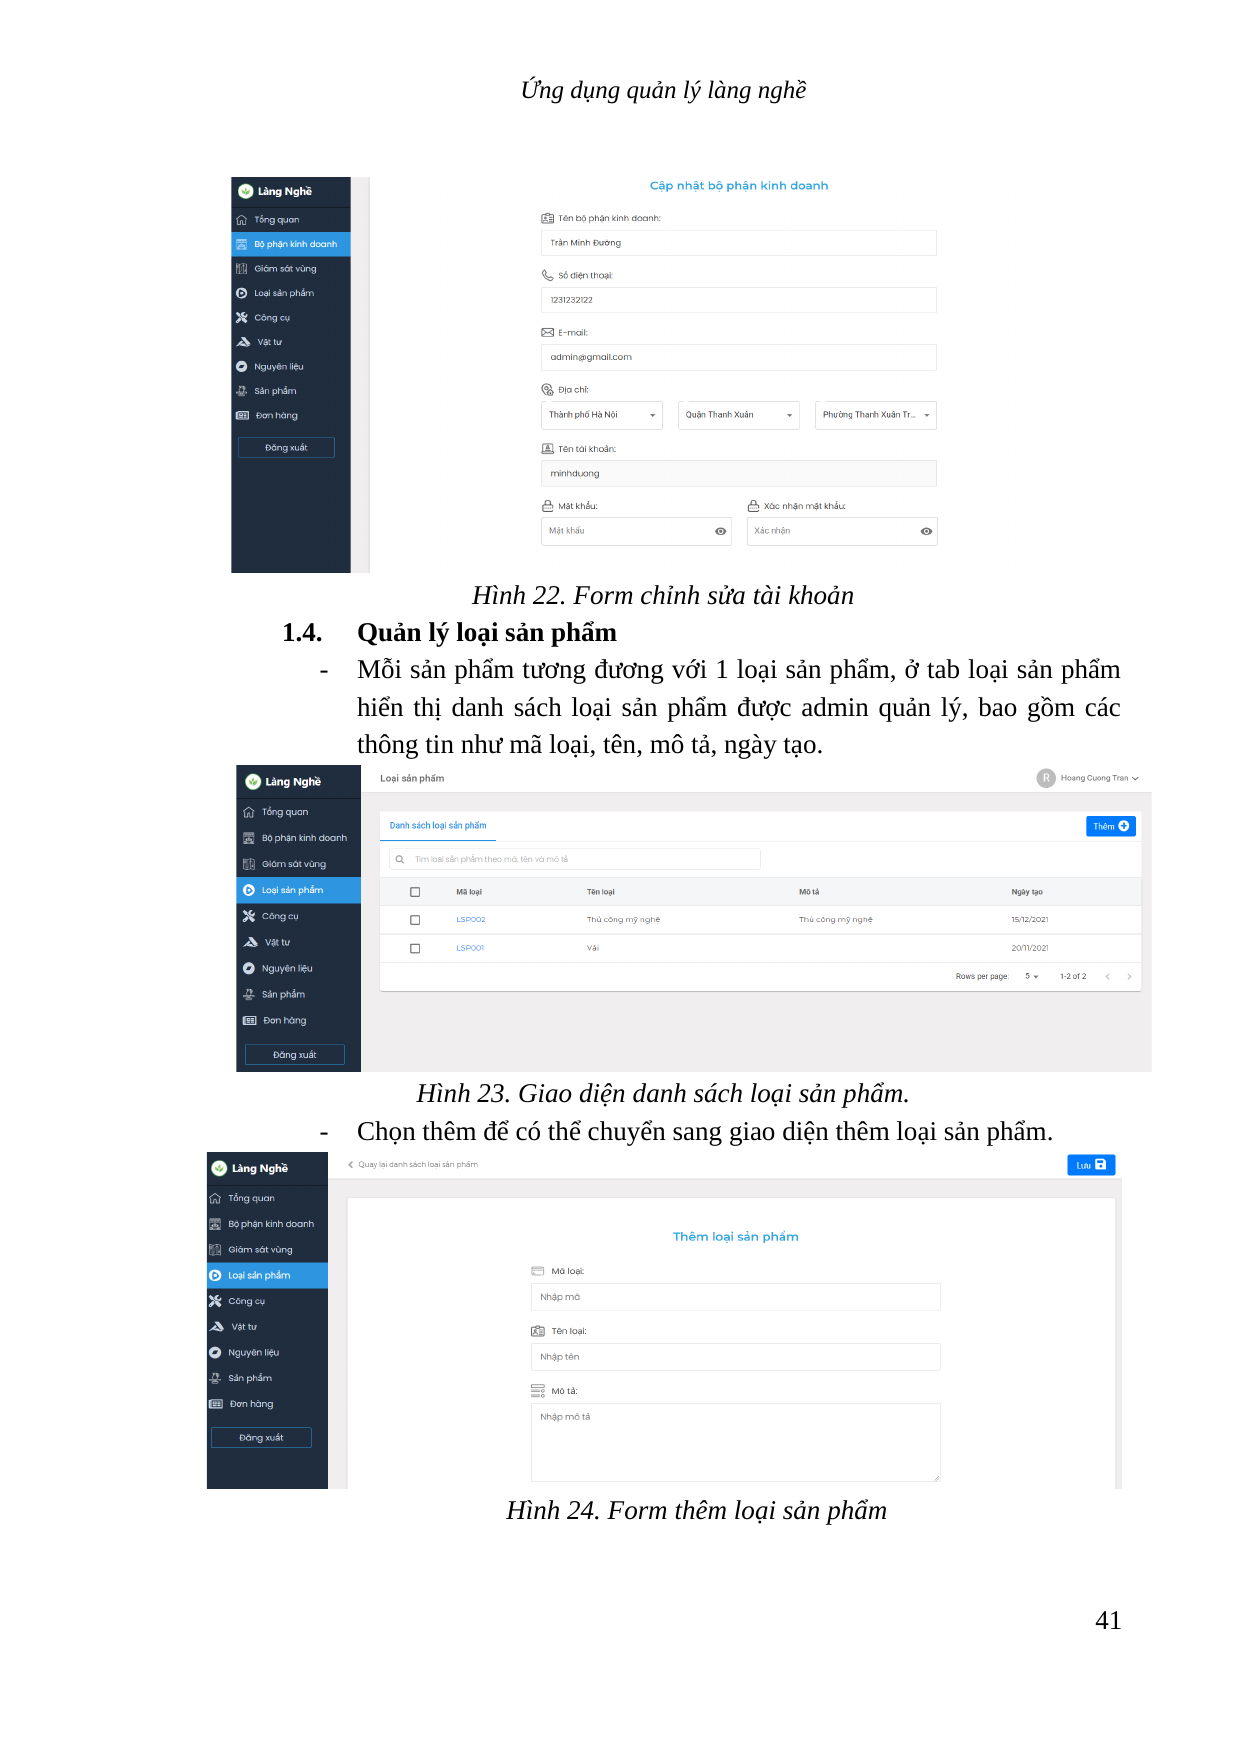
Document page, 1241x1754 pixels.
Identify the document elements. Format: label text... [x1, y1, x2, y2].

list Mỗi sản phẩm tương đương với 1 loại sản phẩm, ở tab loại sản phẩm hiển thị danh sách loại sản phẩm được admin quản lý, bao gồm các thông tin như mã loại, tên, mô tả, ngày tạo. [319, 653, 1122, 759]
text Hình 22. Form chỉnh sửa tài khoản [207, 579, 1122, 610]
text Hình 23. Giao diện danh sách loại sản phẩm. [207, 1077, 1122, 1108]
list Quản lý loại sản phẩm [282, 616, 1122, 647]
text Hình 24. Form thêm loại sản phẩm [244, 1494, 1122, 1526]
picture [231, 177, 1098, 573]
picture [236, 765, 1152, 1072]
list Chọn thêm để có thể chuyển sang giao diện thêm loại sản phẩm. [319, 1115, 1122, 1146]
picture [206, 1152, 1122, 1489]
